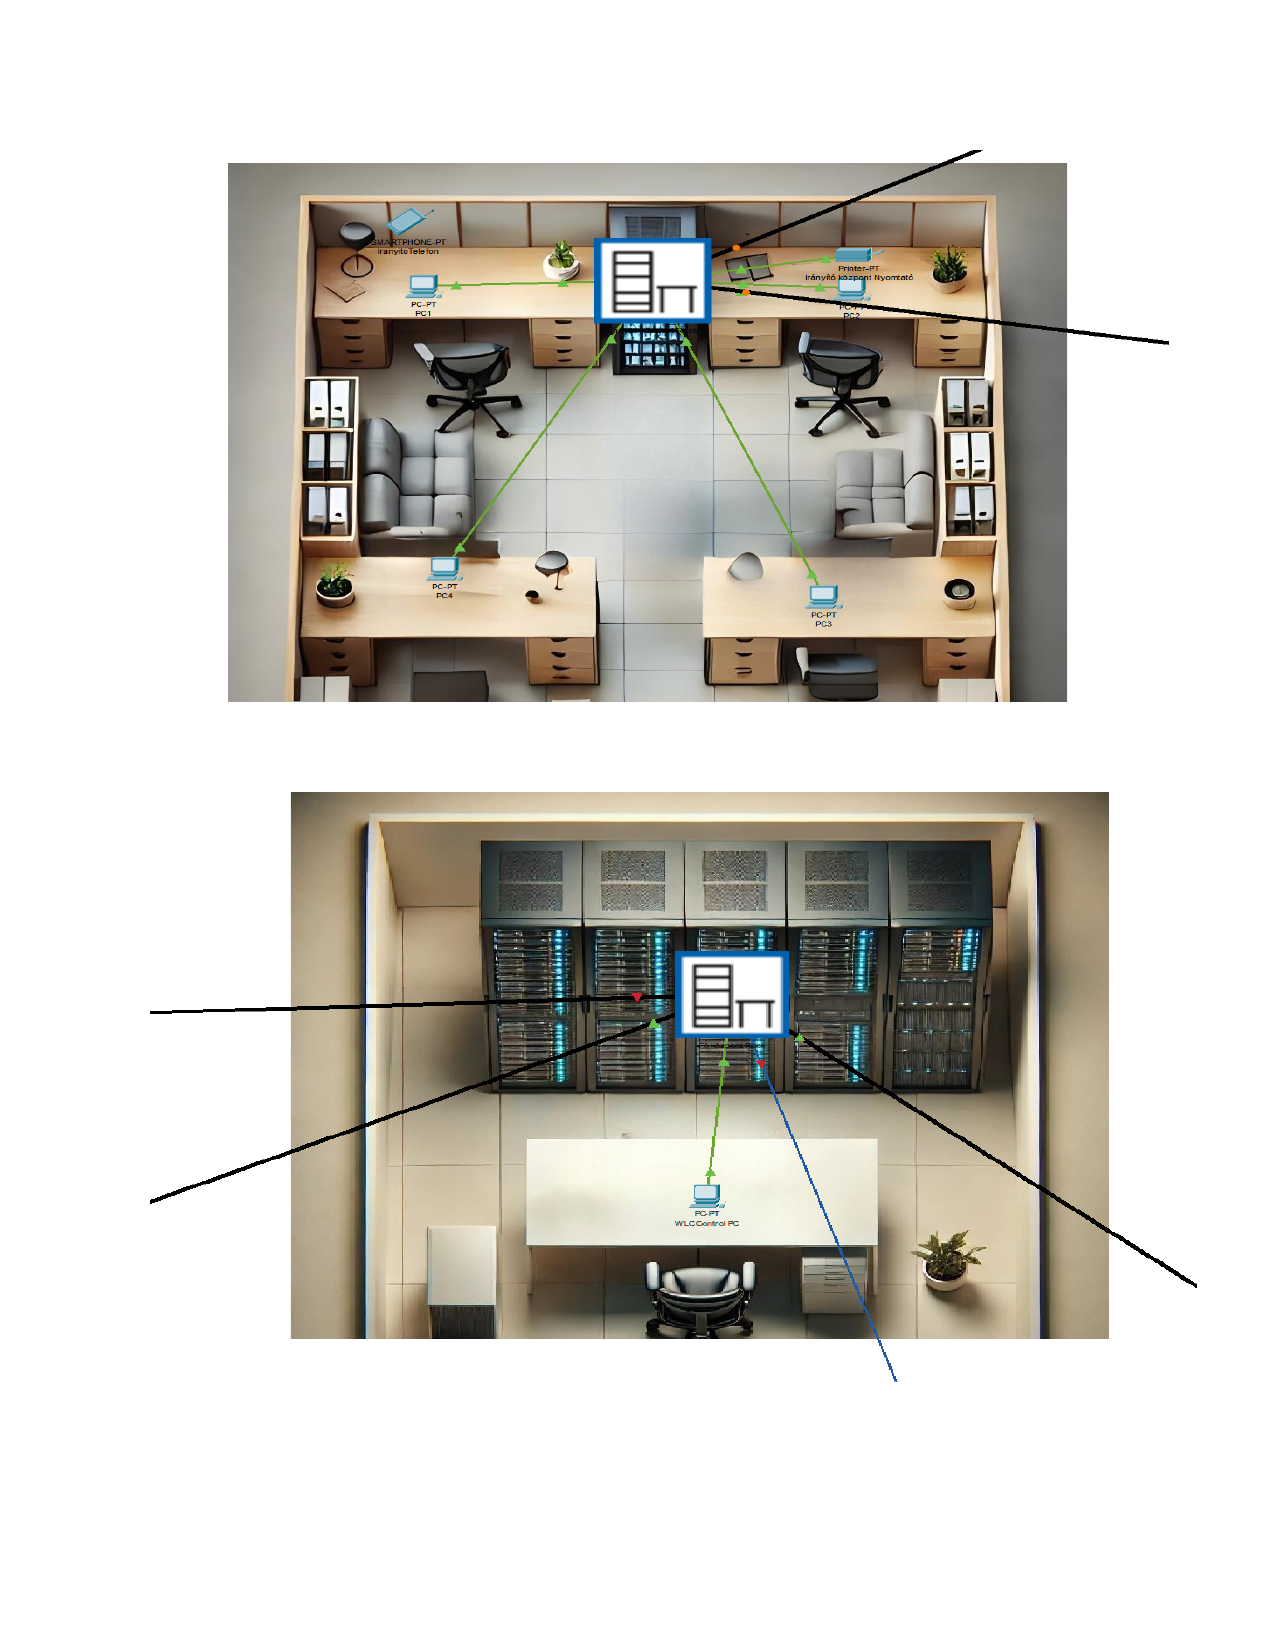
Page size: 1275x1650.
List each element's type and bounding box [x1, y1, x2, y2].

picture [150, 150, 1169, 719]
picture [150, 740, 1197, 1382]
